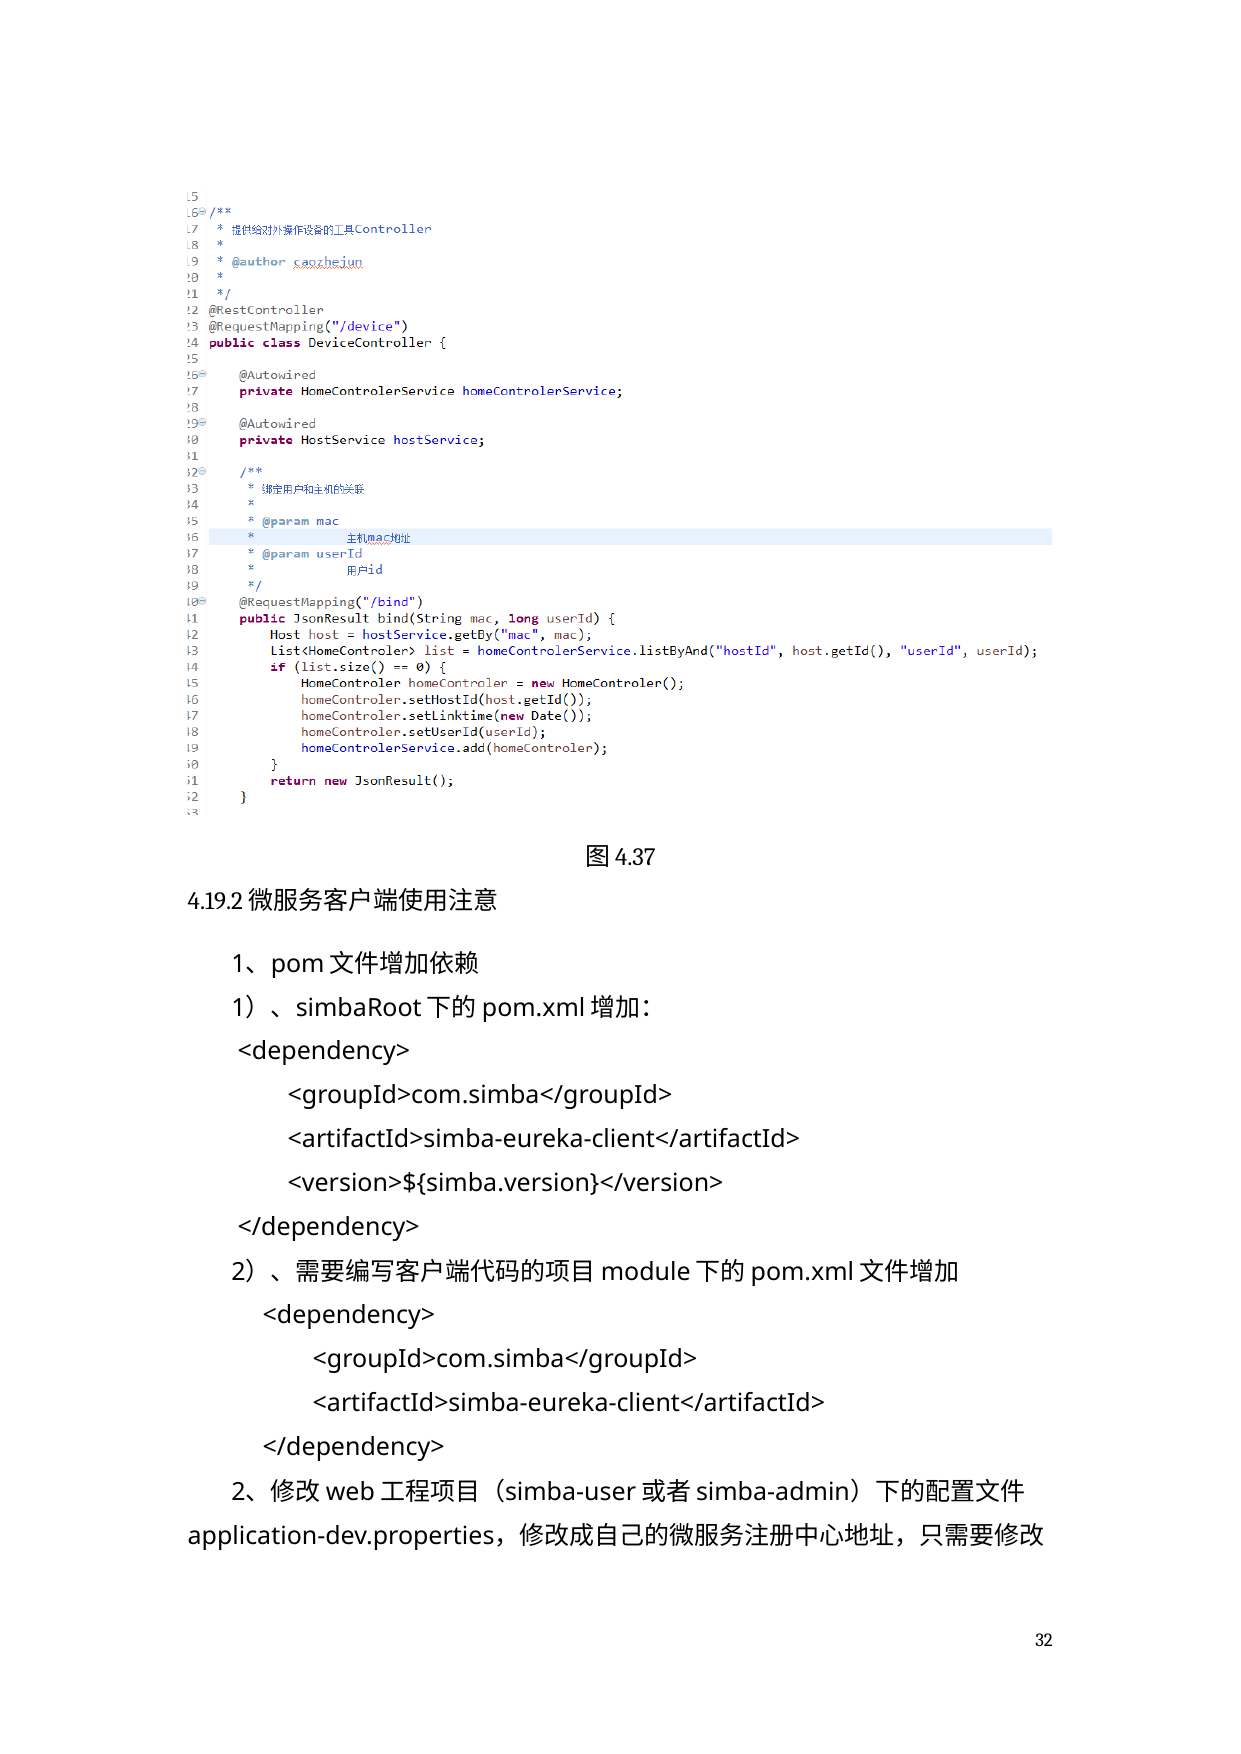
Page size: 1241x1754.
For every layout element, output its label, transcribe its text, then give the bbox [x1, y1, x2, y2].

text 1、pom文件增加依赖 [187, 939, 1053, 983]
text 图4.37 [187, 833, 1053, 877]
text </dependency> [262, 1424, 1053, 1468]
text <groupId>com.simba</groupId> [312, 1336, 1053, 1380]
text <version>${simba.version}</version> [287, 1159, 1053, 1203]
text <groupId>com.simba</groupId> [287, 1071, 1053, 1115]
text 1）、simbaRoot下的pom.xml增加： [187, 983, 1053, 1027]
text 4.19.2微服务客户端使用注意 [187, 877, 1053, 921]
text <artifactId>simba-eureka-client</artifactId> [312, 1380, 1053, 1424]
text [187, 1468, 1053, 1556]
picture [187, 190, 1053, 815]
text </dependency> [237, 1203, 1053, 1248]
text <dependency> [237, 1027, 1053, 1071]
text 2）、需要编写客户端代码的项目module下的pom.xml文件增加 [187, 1248, 1053, 1292]
text <artifactId>simba-eureka-client</artifactId> [287, 1115, 1053, 1159]
text <dependency> [262, 1292, 1053, 1336]
